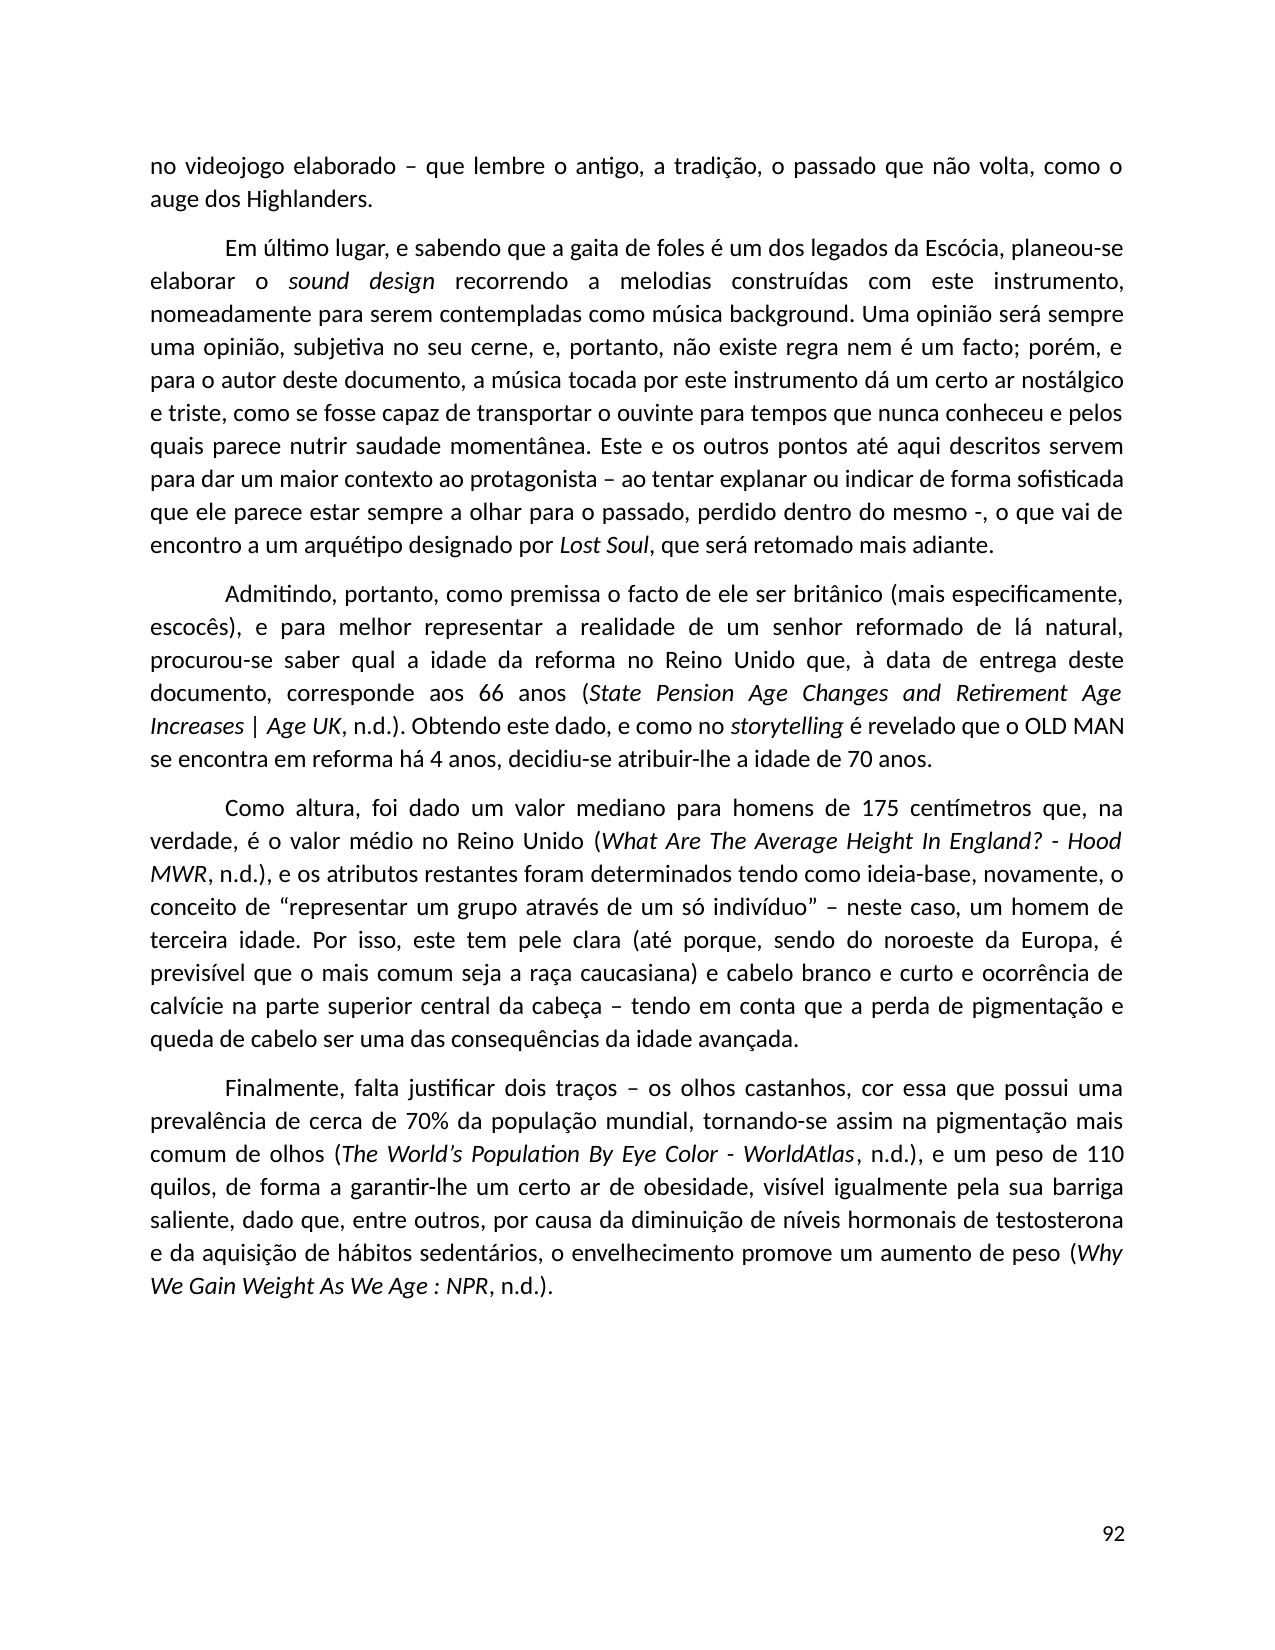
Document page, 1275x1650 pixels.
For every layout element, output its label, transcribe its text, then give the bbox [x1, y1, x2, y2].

text Como altura, foi dado um valor mediano para homens de 175 centímetros que, na verdade, é o valor médio no Reino Unido , e os atributos restantes foram determinados tendo como ideia-base, novamente, o conceito de “representar um grupo através de um só indivíduo” – neste caso, um homem de terceira idade. Por isso, este tem pele clara (até porque, sendo do noroeste da Europa, é previsível que o mais comum seja a raça caucasiana) e cabelo branco e curto e ocorrência de calvície na parte superior central da cabeça – tendo em conta que a perda de pigmentação e queda de cabelo ser uma das consequências da idade avançada. [150, 792, 1125, 1053]
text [150, 150, 1125, 213]
text Em último lugar, e sabendo que a gaita de foles é um dos legados da Escócia, planeou-se elaborar o sound design recorrendo a melodias construídas com este instrumento, nomeadamente para serem contempladas como música background. Uma opinião será sempre uma opinião, subjetiva no seu cerne, e, portanto, não existe regra nem é um facto; porém, e para o autor deste documento, a música tocada por este instrumento dá um certo ar nostálgico e triste, como se fosse capaz de transportar o ouvinte para tempos que nunca conheceu e pelos quais parece nutrir saudade momentânea. Este e os outros pontos até aqui descritos servem para dar um maior contexto ao protagonista – ao tentar explanar ou indicar de forma sofisticada que ele parece estar sempre a olhar para o passado, perdido dentro do mesmo -, o que vai de encontro a um arquétipo designado por Lost Soul, que será retomado mais adiante. [150, 232, 1125, 559]
text Finalmente, falta justificar dois traços – os olhos castanhos, cor essa que possui uma prevalência de cerca de 70% da população mundial, tornando-se assim na pigmentação mais comum de olhos , e um peso de 110 quilos, de forma a garantir-lhe um certo ar de obesidade, visível igualmente pela sua barriga saliente, dado que, entre outros, por causa da diminuição de níveis hormonais de testosterona e da aquisição de hábitos sedentários, o envelhecimento promove um aumento de peso . [150, 1072, 1125, 1301]
text Admitindo, portanto, como premissa o facto de ele ser britânico (mais especificamente, escocês), e para melhor representar a realidade de um senhor reformado de lá natural, procurou-se saber qual a idade da reforma no Reino Unido que, à data de entrega deste documento, corresponde aos 66 anos . Obtendo este dado, e como no storytelling é revelado que o OLD MAN se encontra em reforma há 4 anos, decidiu-se atribuir-lhe a idade de 70 anos. [150, 578, 1125, 773]
